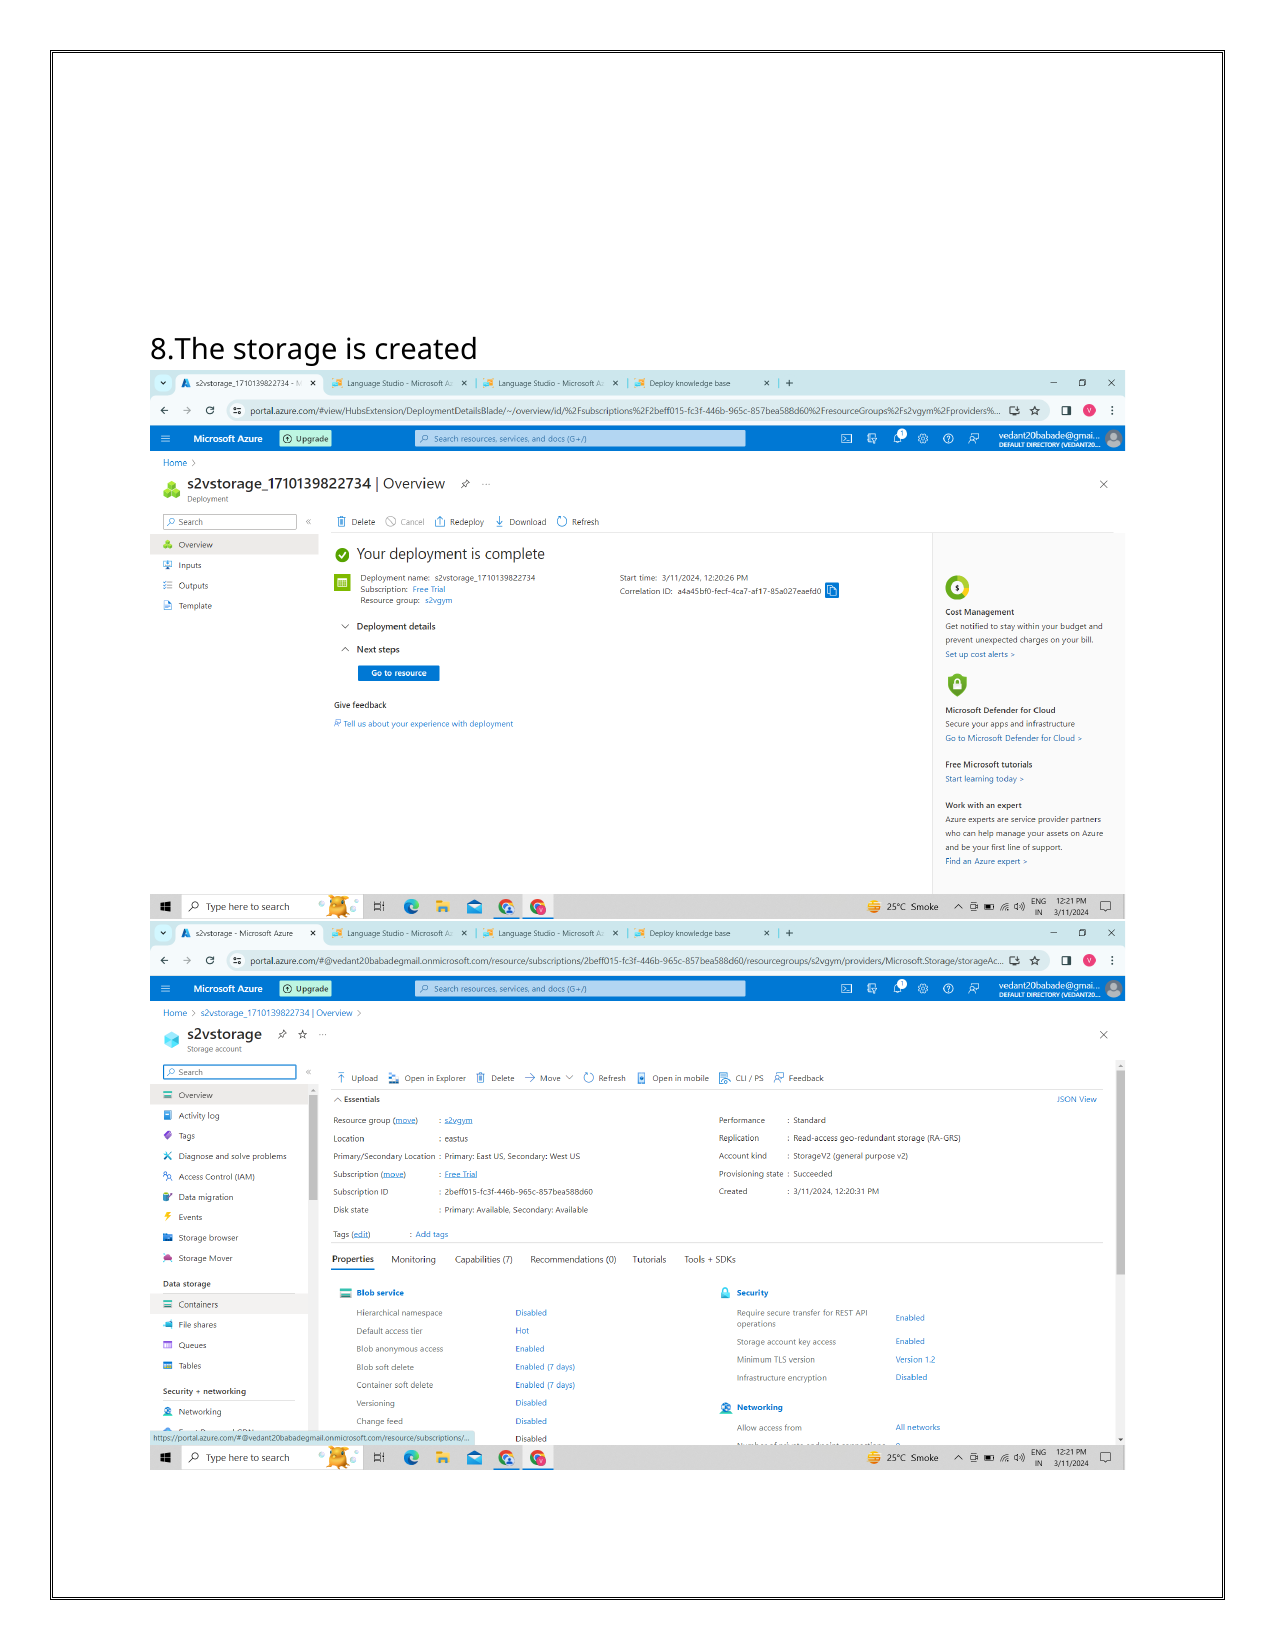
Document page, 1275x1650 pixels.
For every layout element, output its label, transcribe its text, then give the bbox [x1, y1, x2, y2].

picture [150, 370, 1125, 919]
text 8.The storage is created [150, 328, 1125, 370]
picture [150, 921, 1125, 1470]
